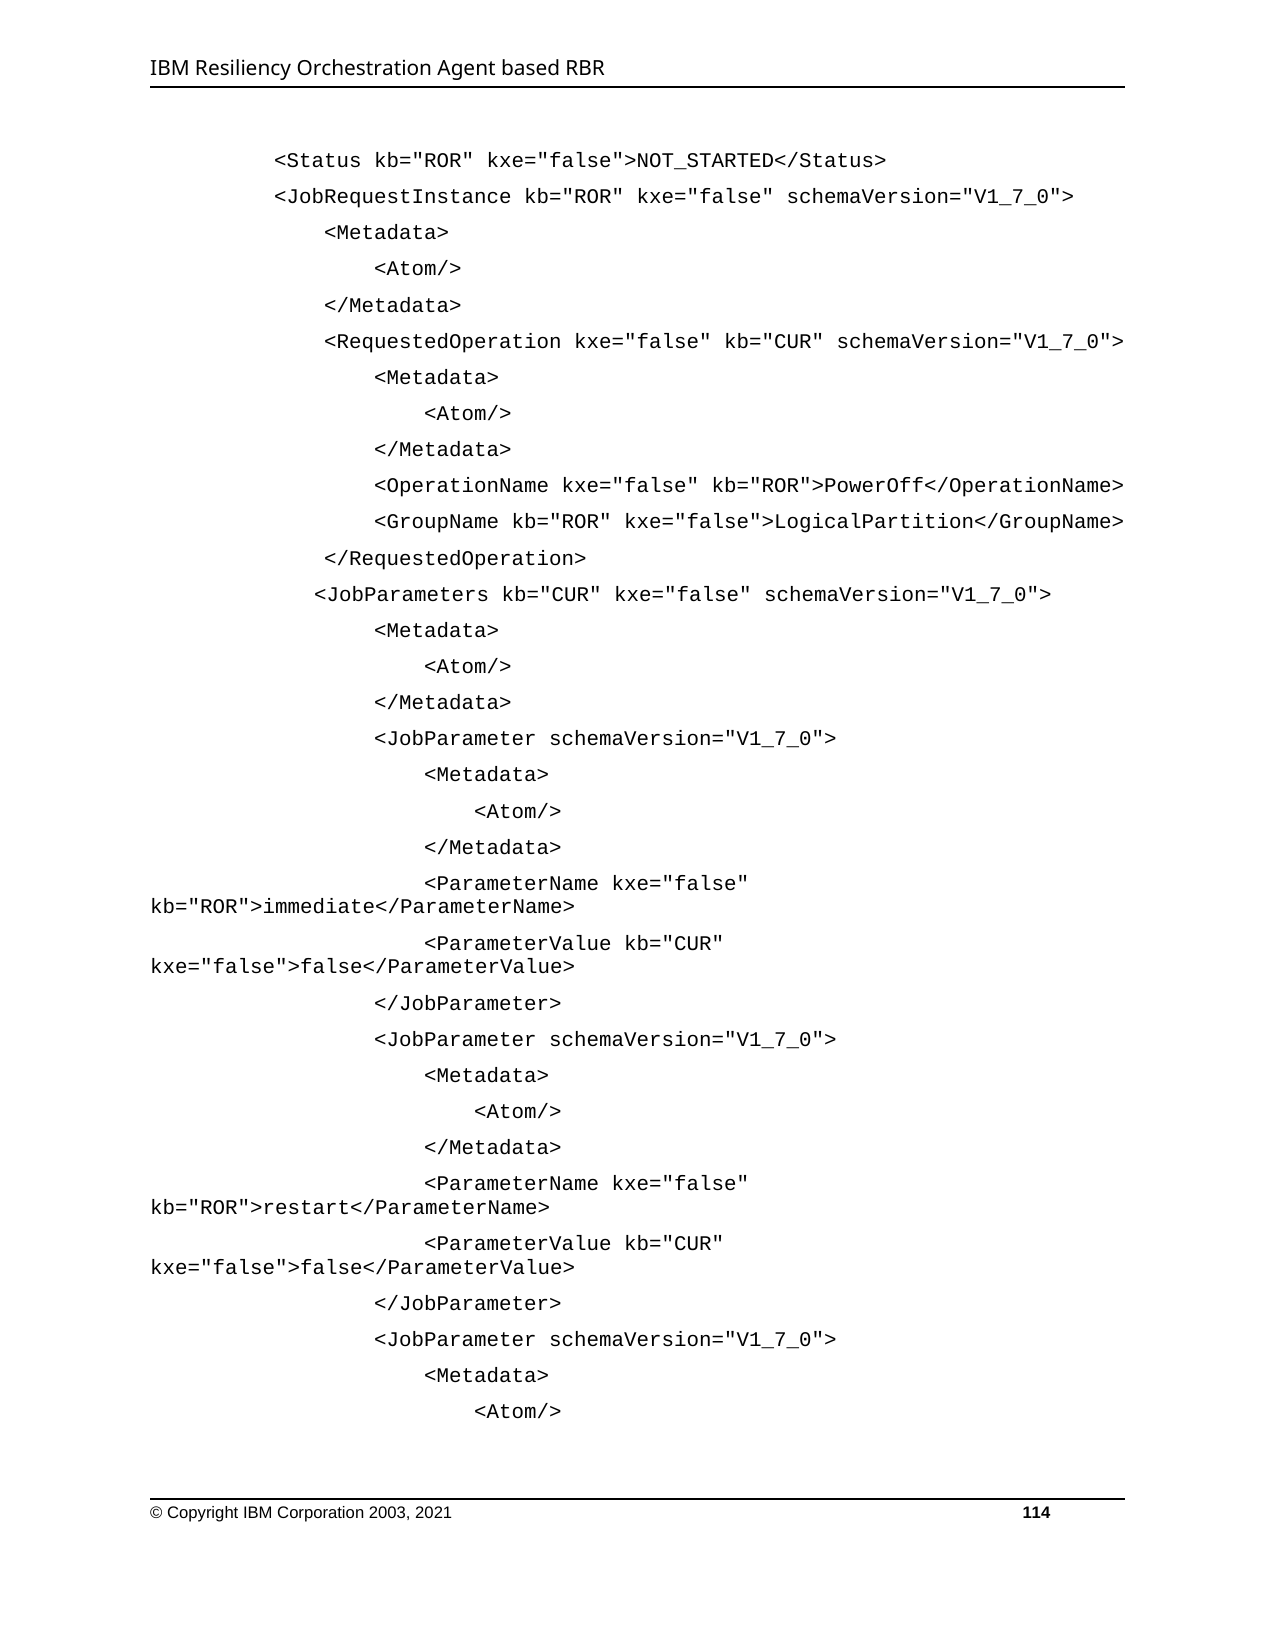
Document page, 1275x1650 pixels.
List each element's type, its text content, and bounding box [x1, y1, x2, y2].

text </Metadata> [150, 439, 1125, 463]
text <Metadata> [150, 1065, 1125, 1088]
text </RequestedOperation> [150, 548, 1125, 571]
text <Metadata> [150, 222, 1125, 246]
text </Metadata> [150, 294, 1125, 318]
text <ParameterValue kb="CUR" kxe="false">false</ParameterValue> [150, 1233, 1125, 1280]
text <RequestedOperation kxe="false" kb="CUR" schemaVersion="V1_7_0"> [150, 331, 1125, 354]
text </Metadata> [150, 1137, 1125, 1161]
text <Status kb="ROR" kxe="false">NOT_STARTED</Status> [150, 150, 1125, 174]
text </Metadata> [150, 837, 1125, 860]
text <ParameterName kxe="false" kb="ROR">restart</ParameterName> [150, 1173, 1125, 1221]
text <JobParameters kb="CUR" kxe="false" schemaVersion="V1_7_0"> [150, 584, 1125, 607]
text <JobParameter schemaVersion="V1_7_0"> [150, 1329, 1125, 1353]
text <GroupName kb="ROR" kxe="false">LogicalPartition</GroupName> [150, 511, 1125, 535]
text <JobParameter schemaVersion="V1_7_0"> [150, 728, 1125, 752]
text <Metadata> [150, 764, 1125, 788]
text <Atom/> [150, 403, 1125, 427]
text </Metadata> [150, 692, 1125, 716]
text <Atom/> [150, 801, 1125, 824]
text <Metadata> [150, 367, 1125, 391]
text <JobRequestInstance kb="ROR" kxe="false" schemaVersion="V1_7_0"> [150, 186, 1125, 210]
text </JobParameter> [150, 1293, 1125, 1316]
text <ParameterName kxe="false" kb="ROR">immediate</ParameterName> [150, 873, 1125, 920]
text <Atom/> [150, 656, 1125, 680]
text <Atom/> [150, 1401, 1125, 1425]
text <Atom/> [150, 258, 1125, 282]
text <OperationName kxe="false" kb="ROR">PowerOff</OperationName> [150, 475, 1125, 499]
text <ParameterValue kb="CUR" kxe="false">false</ParameterValue> [150, 933, 1125, 980]
text <Metadata> [150, 620, 1125, 643]
text </JobParameter> [150, 992, 1125, 1016]
text <Metadata> [150, 1365, 1125, 1389]
text <Atom/> [150, 1101, 1125, 1124]
text <JobParameter schemaVersion="V1_7_0"> [150, 1029, 1125, 1052]
